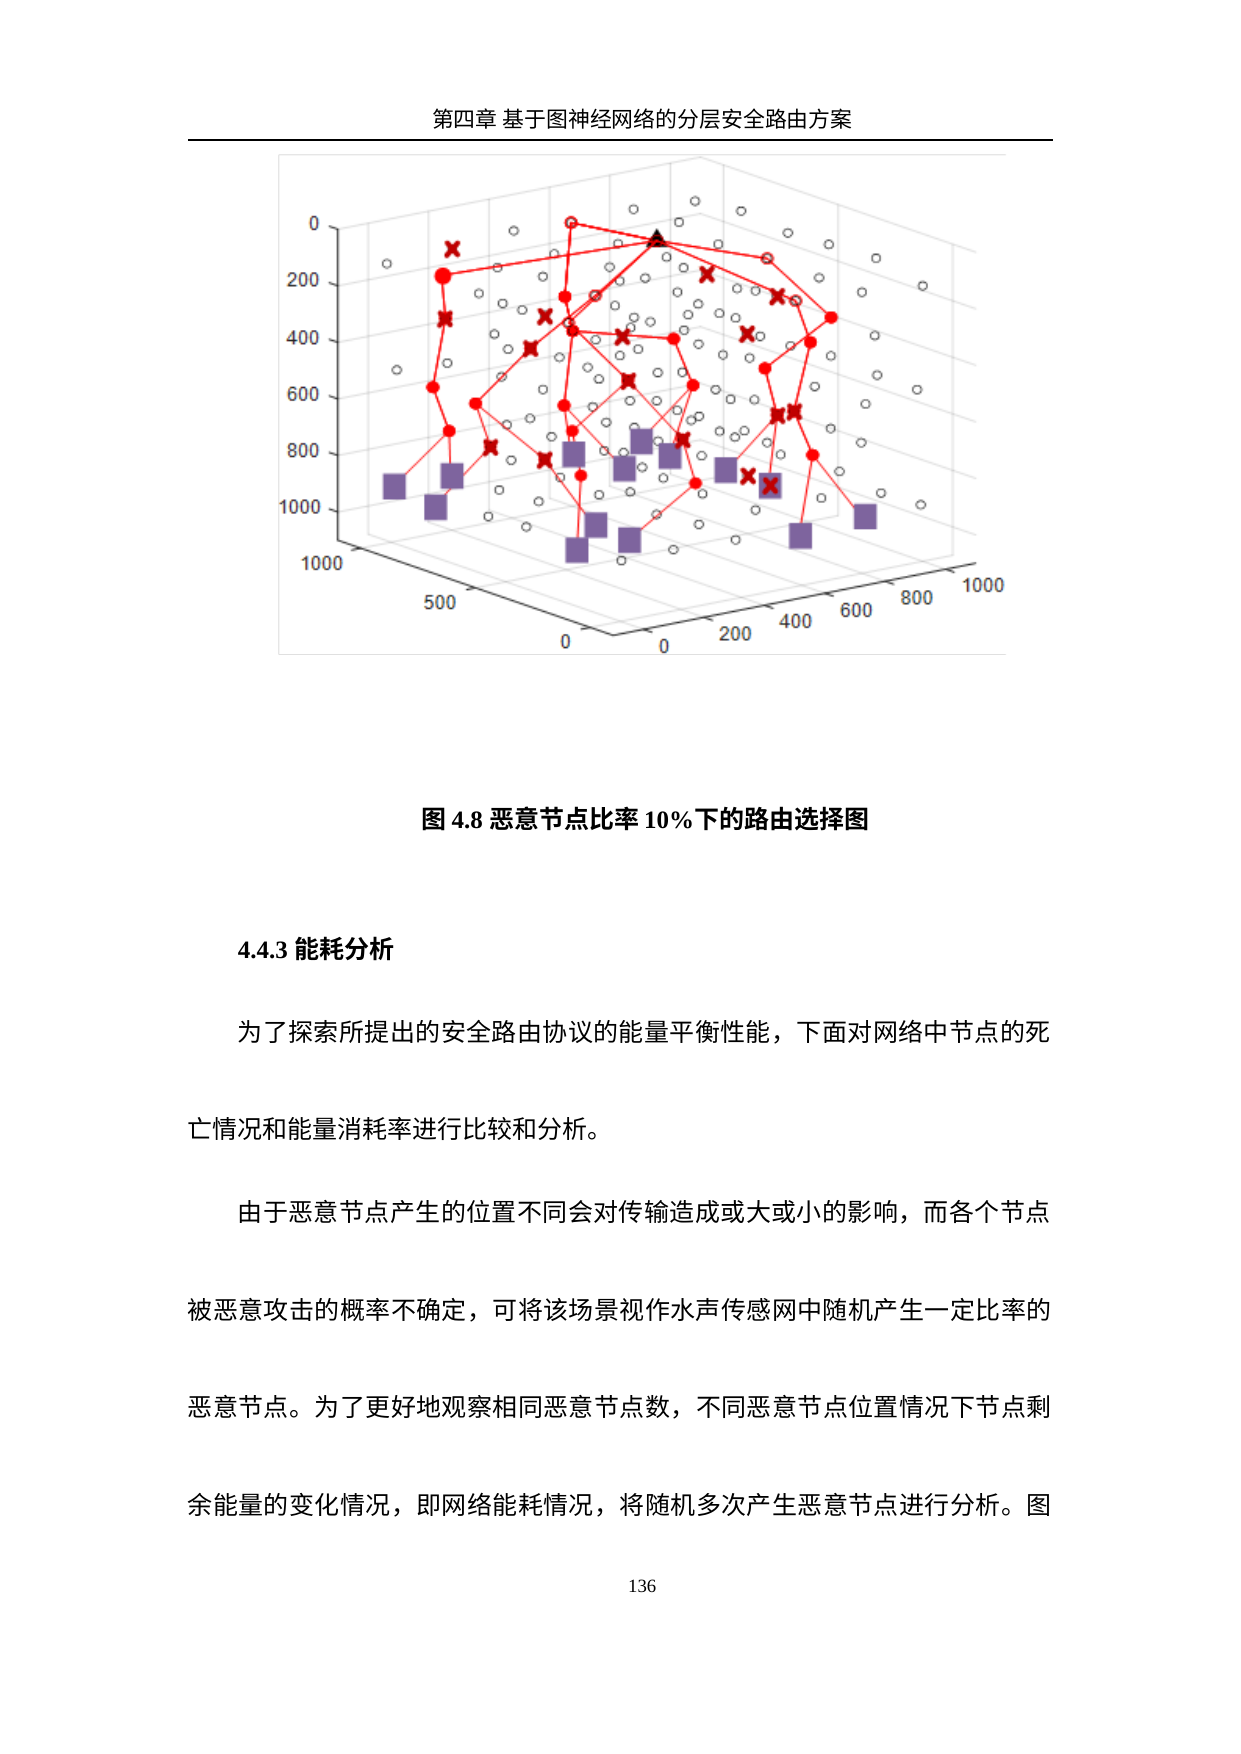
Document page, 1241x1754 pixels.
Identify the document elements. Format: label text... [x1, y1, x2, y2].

picture [276, 152, 1014, 752]
text 为了探索所提出的安全路由协议的能量平衡性能，下面对网络中节点的死亡情况和能量消耗率进行比较和分析。 [187, 998, 1053, 1160]
text 4.4.3 能耗分析 [187, 915, 1053, 980]
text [187, 1178, 1053, 1536]
text 图4.8 恶意节点比率10%下的路由选择图 [187, 785, 1053, 850]
